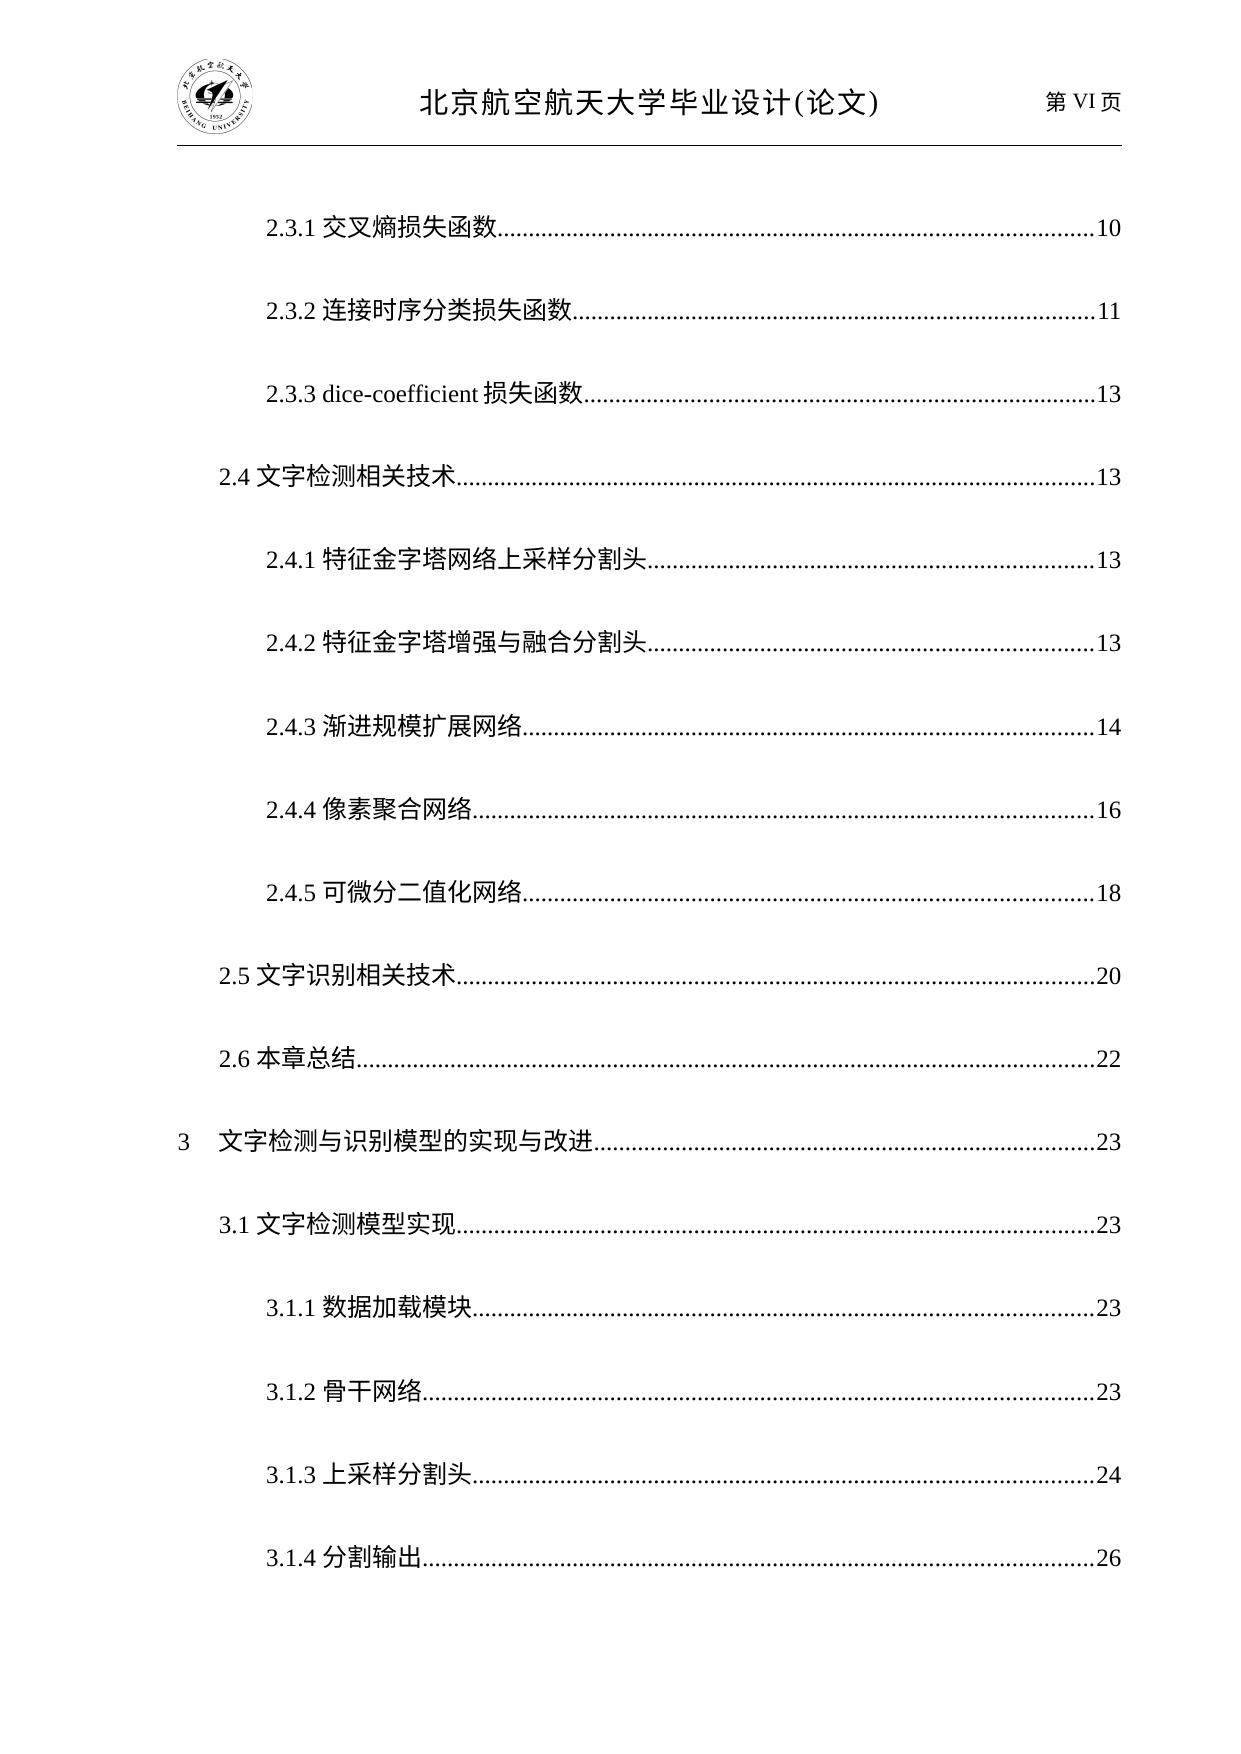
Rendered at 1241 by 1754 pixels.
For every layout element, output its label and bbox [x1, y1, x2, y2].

picture [177, 59, 253, 134]
